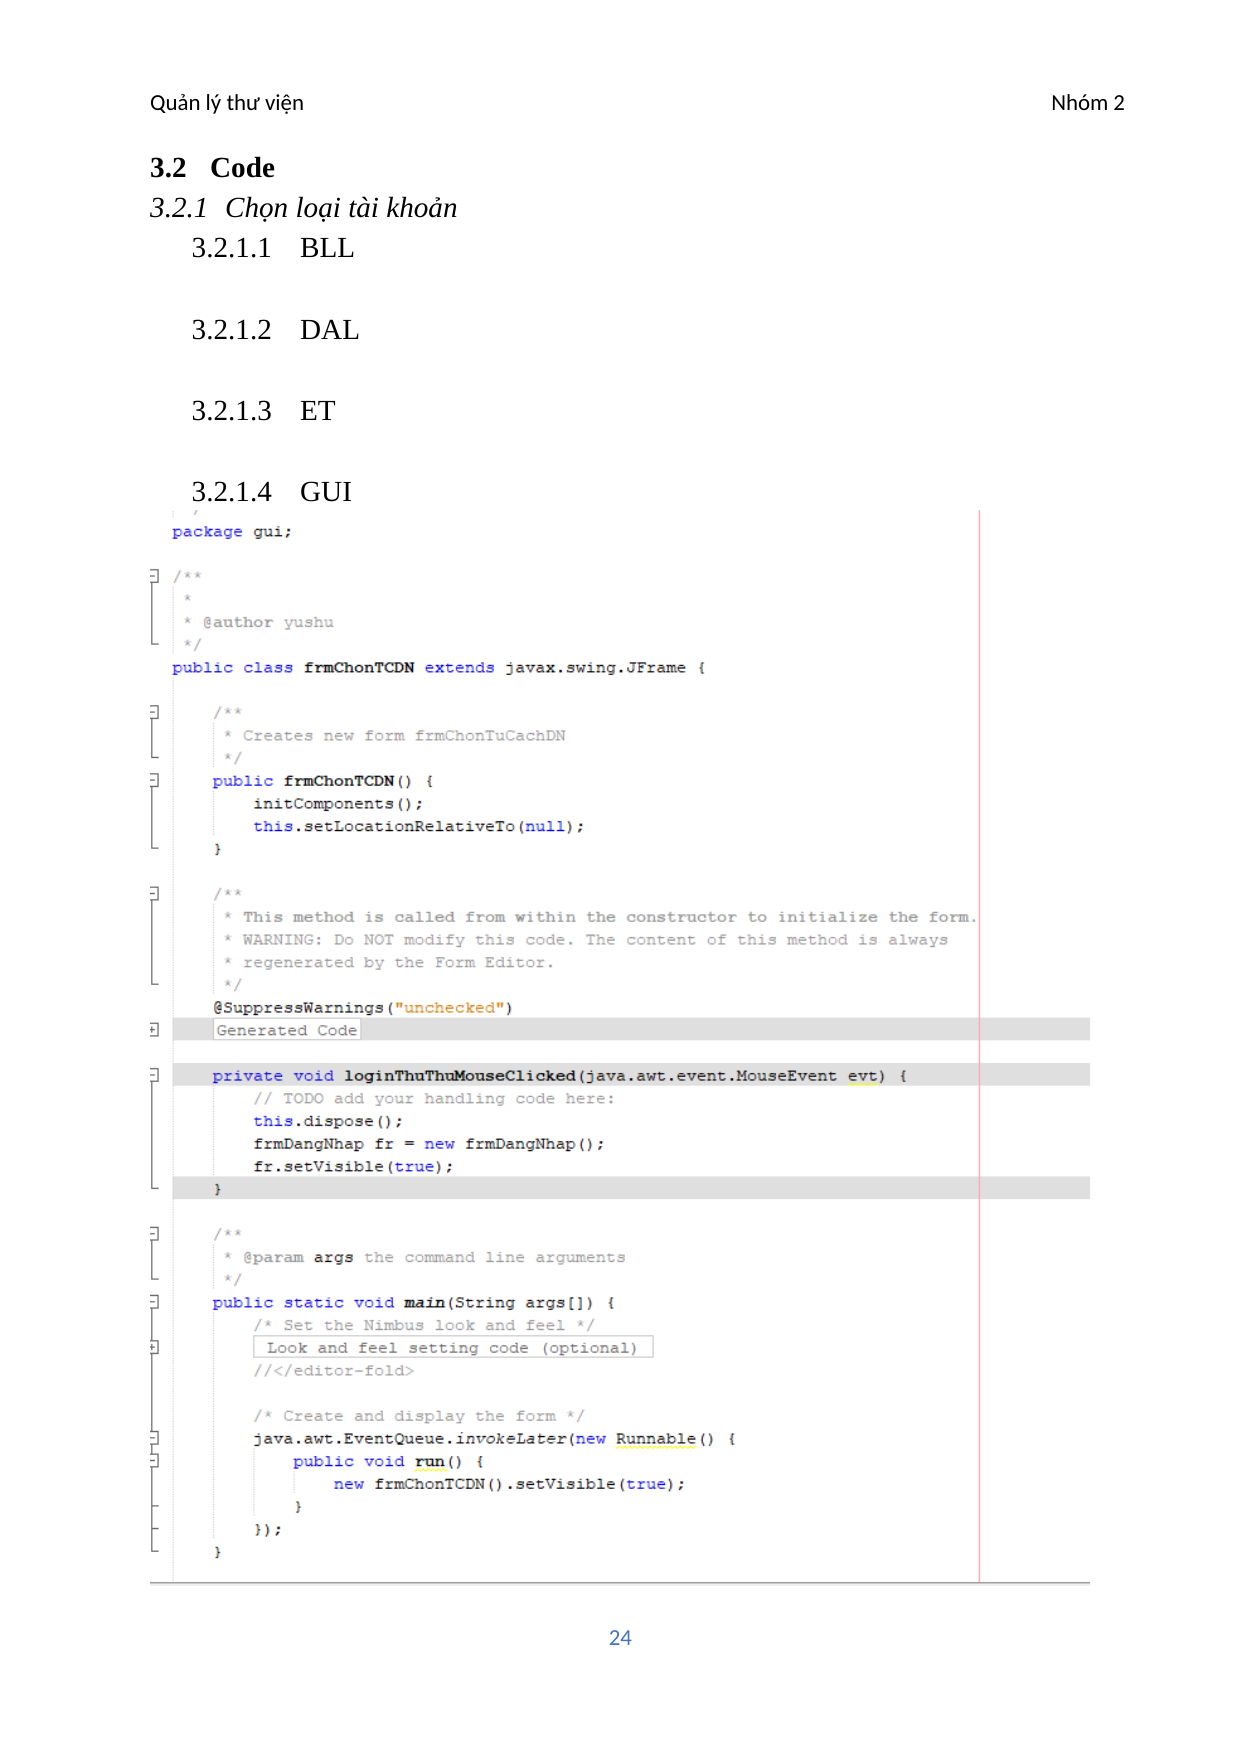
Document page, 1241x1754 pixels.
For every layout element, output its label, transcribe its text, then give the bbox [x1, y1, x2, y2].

subtitle BLL [156, 231, 1090, 264]
subtitle GUI [156, 474, 1090, 508]
subtitle Chọn loại tài khoản [150, 190, 1090, 224]
picture [150, 510, 1091, 1586]
subtitle DAL [156, 312, 1090, 345]
subtitle Code [150, 150, 1090, 183]
subtitle ET [156, 393, 1090, 427]
